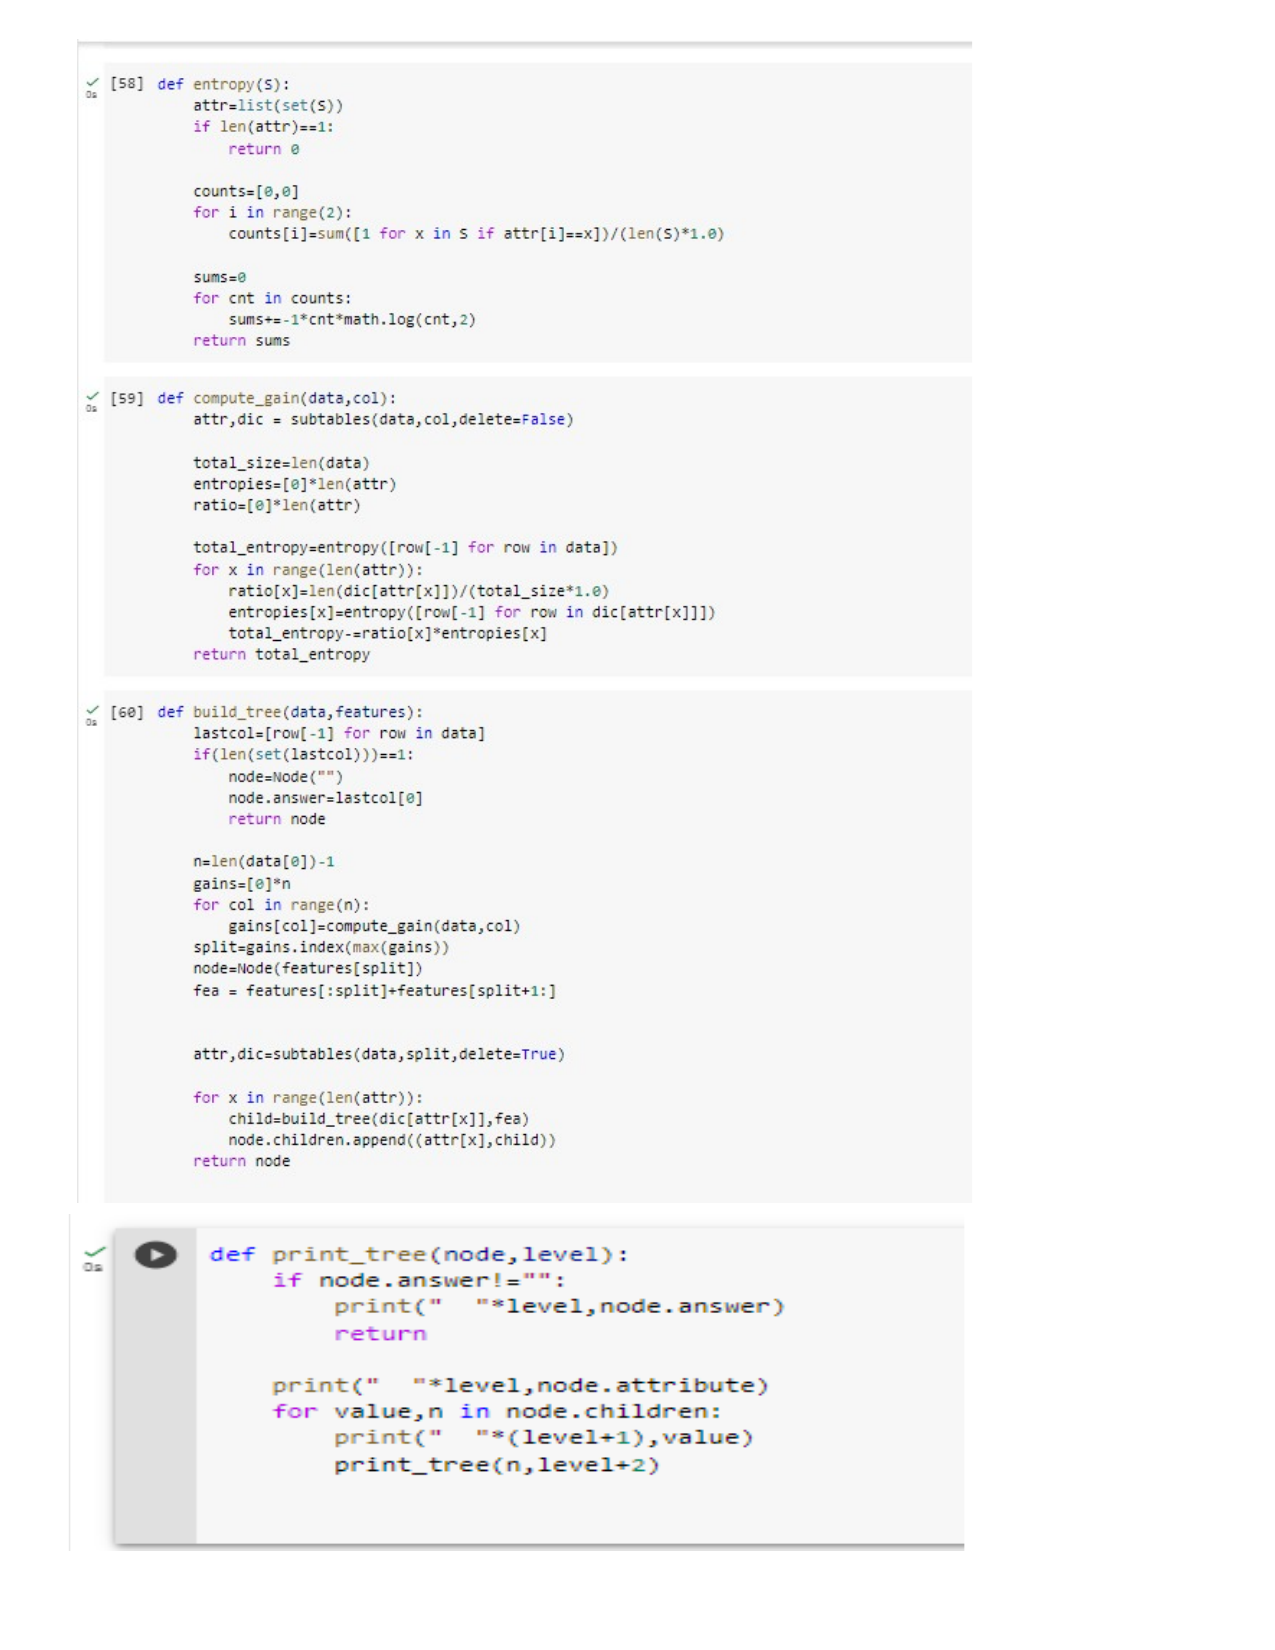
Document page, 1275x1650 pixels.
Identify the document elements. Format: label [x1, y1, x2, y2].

picture [68, 1214, 965, 1551]
picture [77, 39, 973, 1203]
